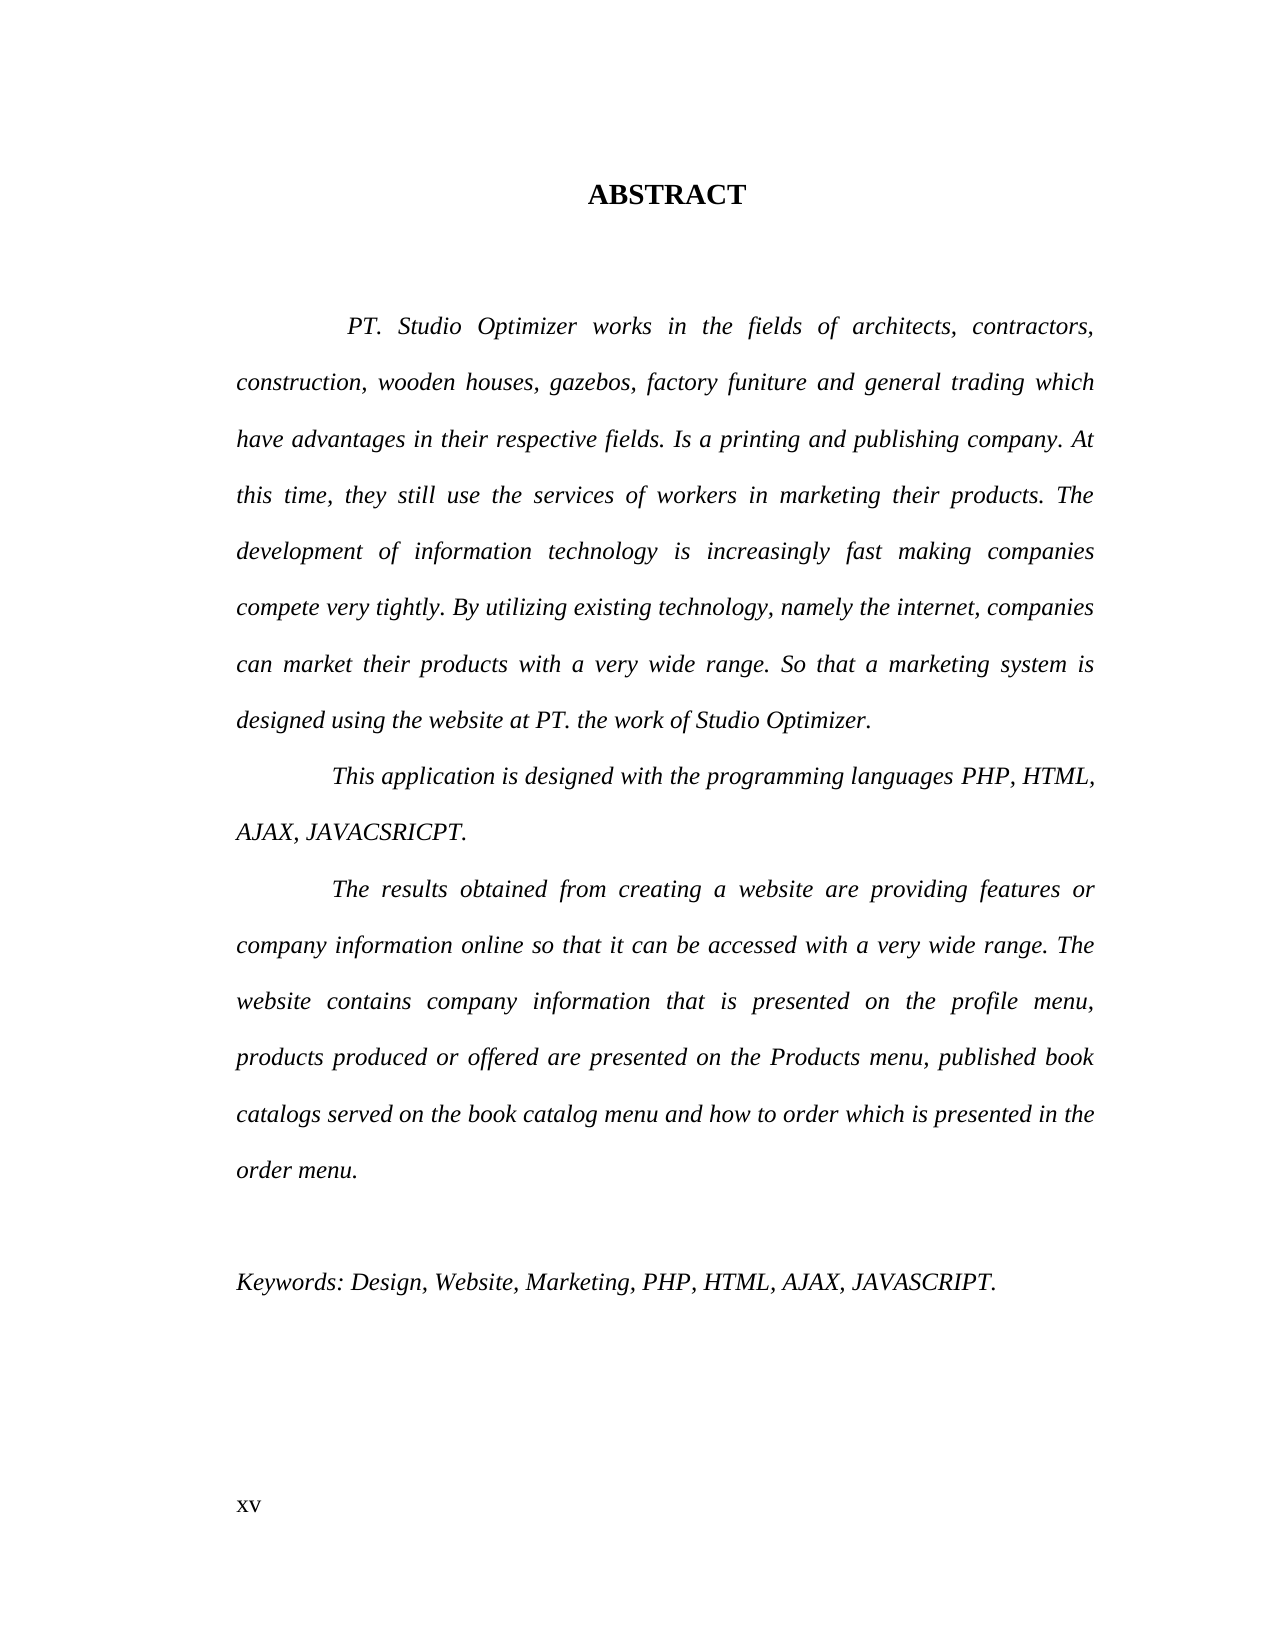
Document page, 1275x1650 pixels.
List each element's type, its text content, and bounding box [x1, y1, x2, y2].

text Keywords: Design, Website, Marketing, PHP, HTML, AJAX, JAVASCRIPT. [236, 1240, 1098, 1296]
text PT. Studio Optimizer works in the fields of architects, contractors, construction, wooden houses, gazebos, factory funiture and general trading which have advantages in their respective fields. Is a printing and publishing company. At this time, they still use the services of workers in marketing their products. The development of information technology is increasingly fast making companies compete very tightly. By utilizing existing technology, namely the internet, companies can market their products with a very wide range. So that a marketing system is designed using the website at PT. the work of Studio Optimizer. [236, 284, 1098, 734]
text ABSTRACT [236, 177, 1098, 211]
text This application is designed with the programming languages ​​PHP, HTML, AJAX, JAVACSRICPT. [236, 734, 1098, 846]
text The results obtained from creating a website are providing features or company information online so that it can be accessed with a very wide range. The website contains company information that is presented on the profile menu, products produced or offered are presented on the Products menu, published book catalogs served on the book catalog menu and how to order which is presented in the order menu. [236, 846, 1098, 1184]
